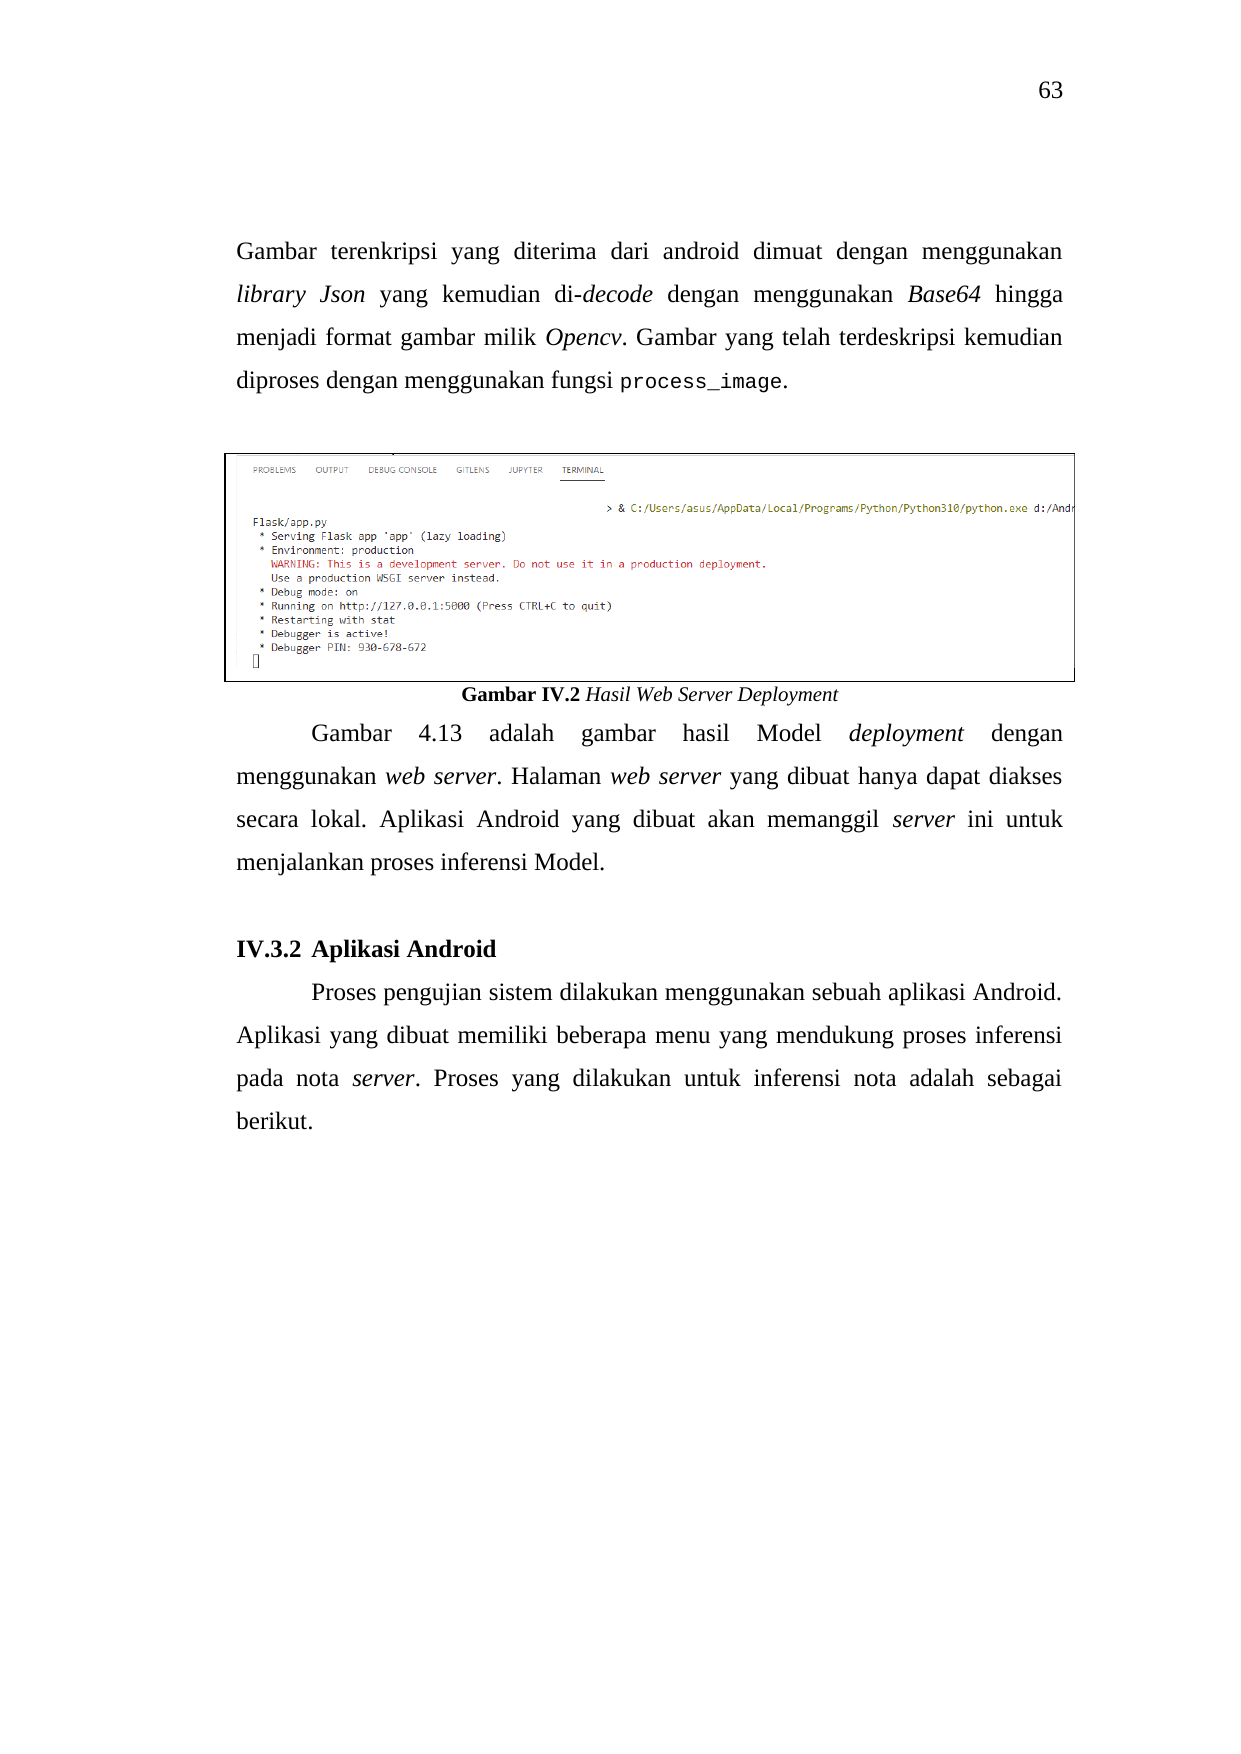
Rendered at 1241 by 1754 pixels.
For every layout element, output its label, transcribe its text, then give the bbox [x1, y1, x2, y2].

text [236, 236, 1063, 395]
picture [236, 454, 1075, 668]
table_header [226, 454, 1074, 681]
text Gambar 4.13 adalah gambar hasil Model deployment dengan menggunakan web server. Halaman web server yang dibuat hanya dapat diakses secara lokal. Aplikasi Android yang dibuat akan memanggil server ini untuk menjalankan proses inferensi Model. [236, 718, 1063, 876]
subtitle Aplikasi Android [236, 934, 1063, 962]
text Hasil Web Server Deployment [236, 682, 1063, 706]
text Proses pengujian sistem dilakukan menggunakan sebuah aplikasi Android. Aplikasi yang dibuat memiliki beberapa menu yang mendukung proses inferensi pada nota server. Proses yang dilakukan untuk inferensi nota adalah sebagai berikut. [236, 977, 1063, 1135]
